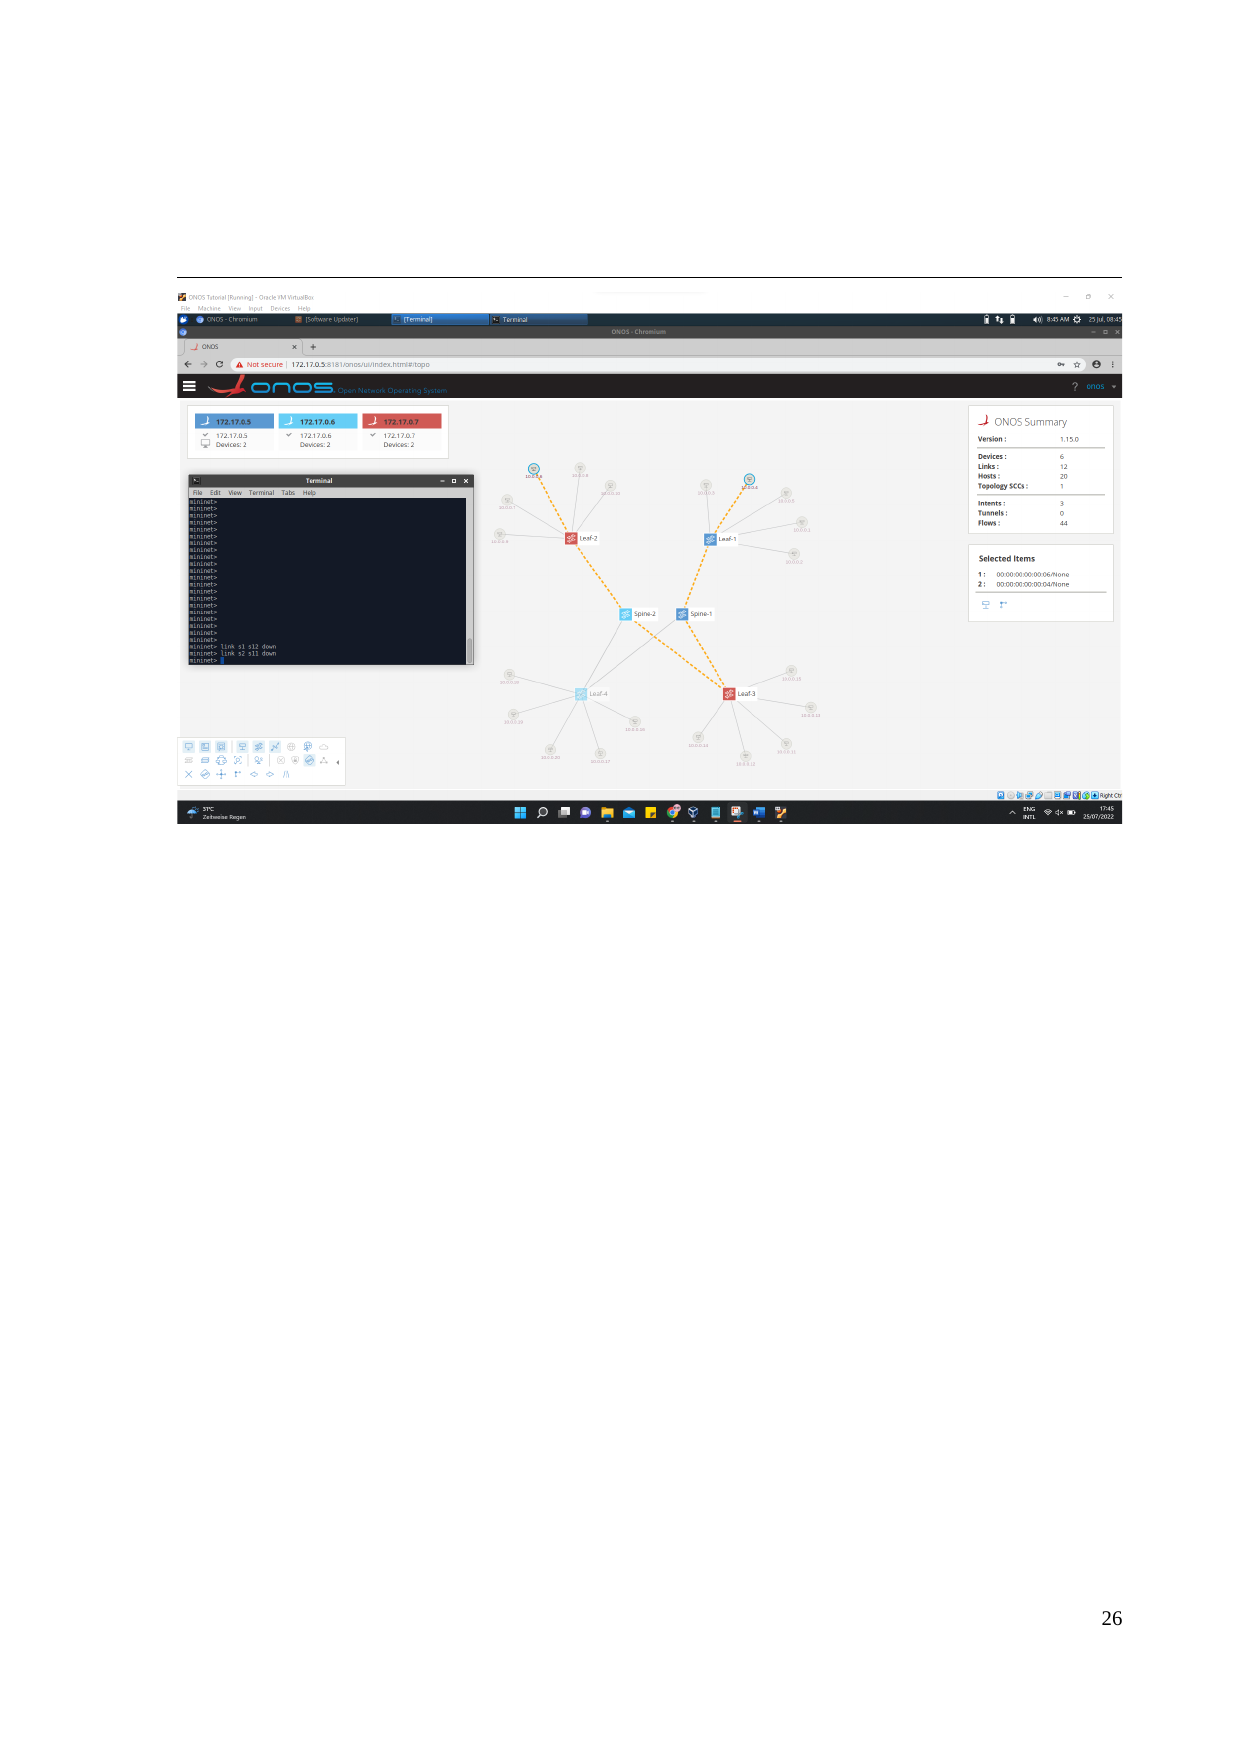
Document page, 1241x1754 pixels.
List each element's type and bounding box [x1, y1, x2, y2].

picture [177, 292, 1123, 824]
